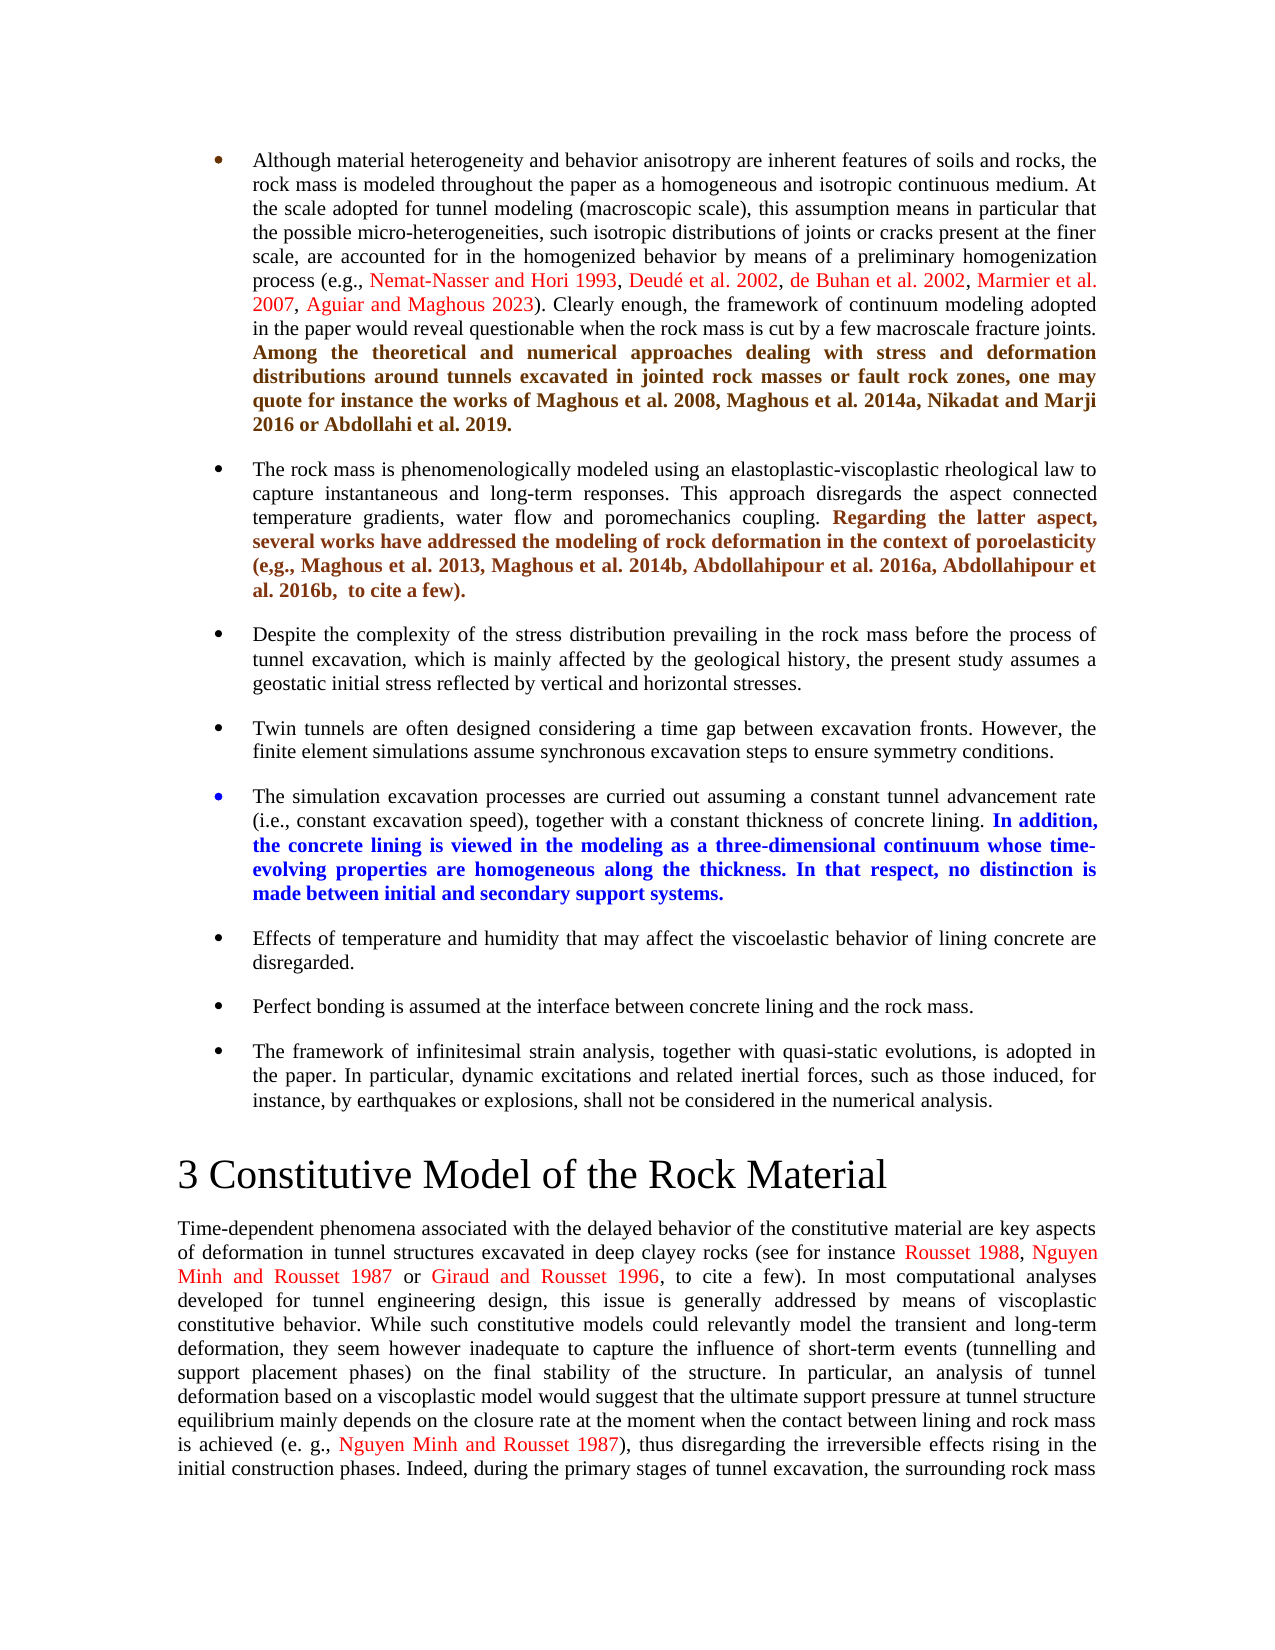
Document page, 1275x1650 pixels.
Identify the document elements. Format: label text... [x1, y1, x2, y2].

text Despite the complexity of the stress distribution prevailing in the rock mass before the process of tunnel excavation, which is mainly affected by the geological history, the present study assumes a geostatic initial stress reflected by vertical and horizontal stresses. [215, 622, 1098, 694]
text Twin tunnels are often designed considering a time gap between excavation fronts. However, the finite element simulations assume synchronous excavation steps to ensure symmetry conditions. [215, 715, 1098, 763]
text Perfect bonding is assumed at the interface between concrete lining and the rock mass. [215, 994, 1098, 1018]
subtitle 3 Constitutive Model of the Rock Material [177, 1149, 1098, 1197]
text The framework of infinitesimal strain analysis, together with quasi-static evolutions, is adopted in the paper. In particular, dynamic excitations and related inertial forces, such as those induced, for instance, by earthquakes or explosions, shall not be considered in the numerical analysis. [215, 1039, 1098, 1112]
text Although material heterogeneity and behavior anisotropy are inherent features of soils and rocks, the rock mass is modeled throughout the paper as a homogeneous and isotropic continuous medium. At the scale adopted for tunnel modeling (macroscopic scale), this assumption means in particular that the possible micro-heterogeneities, such isotropic distributions of joints or cracks present at the finer scale, are accounted for in the homogenized behavior by means of a preliminary homogenization process (e.g., Nemat-Nasser and Hori 1993, Deudé et al. 2002, de Buhan et al. 2002, Marmier et al. 2007, Aguiar and Maghous 2023). Clearly enough, the framework of continuum modeling adopted in the paper would reveal questionable when the rock mass is cut by a few macroscale fracture joints. Among the theoretical and numerical approaches dealing with stress and deformation distributions around tunnels excavated in jointed rock masses or fault rock zones, one may quote for instance the works of Maghous et al. 2008, Maghous et al. 2014a, Nikadat and Marji 2016 or Abdollahi et al. 2019. [215, 148, 1098, 436]
text Effects of temperature and humidity that may affect the viscoelastic behavior of lining concrete are disregarded. [215, 926, 1098, 974]
text The rock mass is phenomenologically modeled using an elastoplastic-viscoplastic rheological law to capture instantaneous and long-term responses. This approach disregards the aspect connected temperature gradients, water flow and poromechanics coupling. Regarding the latter aspect, several works have addressed the modeling of rock deformation in the context of poroelasticity (e,g., Maghous et al. 2013, Maghous et al. 2014b, Abdollahipour et al. 2016a, Abdollahipour et al. 2016b, to cite a few). [215, 457, 1098, 602]
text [177, 1216, 1098, 1480]
text The simulation excavation processes are curried out assuming a constant tunnel advancement rate (i.e., constant excavation speed), together with a constant thickness of concrete lining. In addition, the concrete lining is viewed in the modeling as a three-dimensional continuum whose time-evolving properties are homogeneous along the thickness. In that respect, no distinction is made between initial and secondary support systems. [215, 784, 1098, 905]
